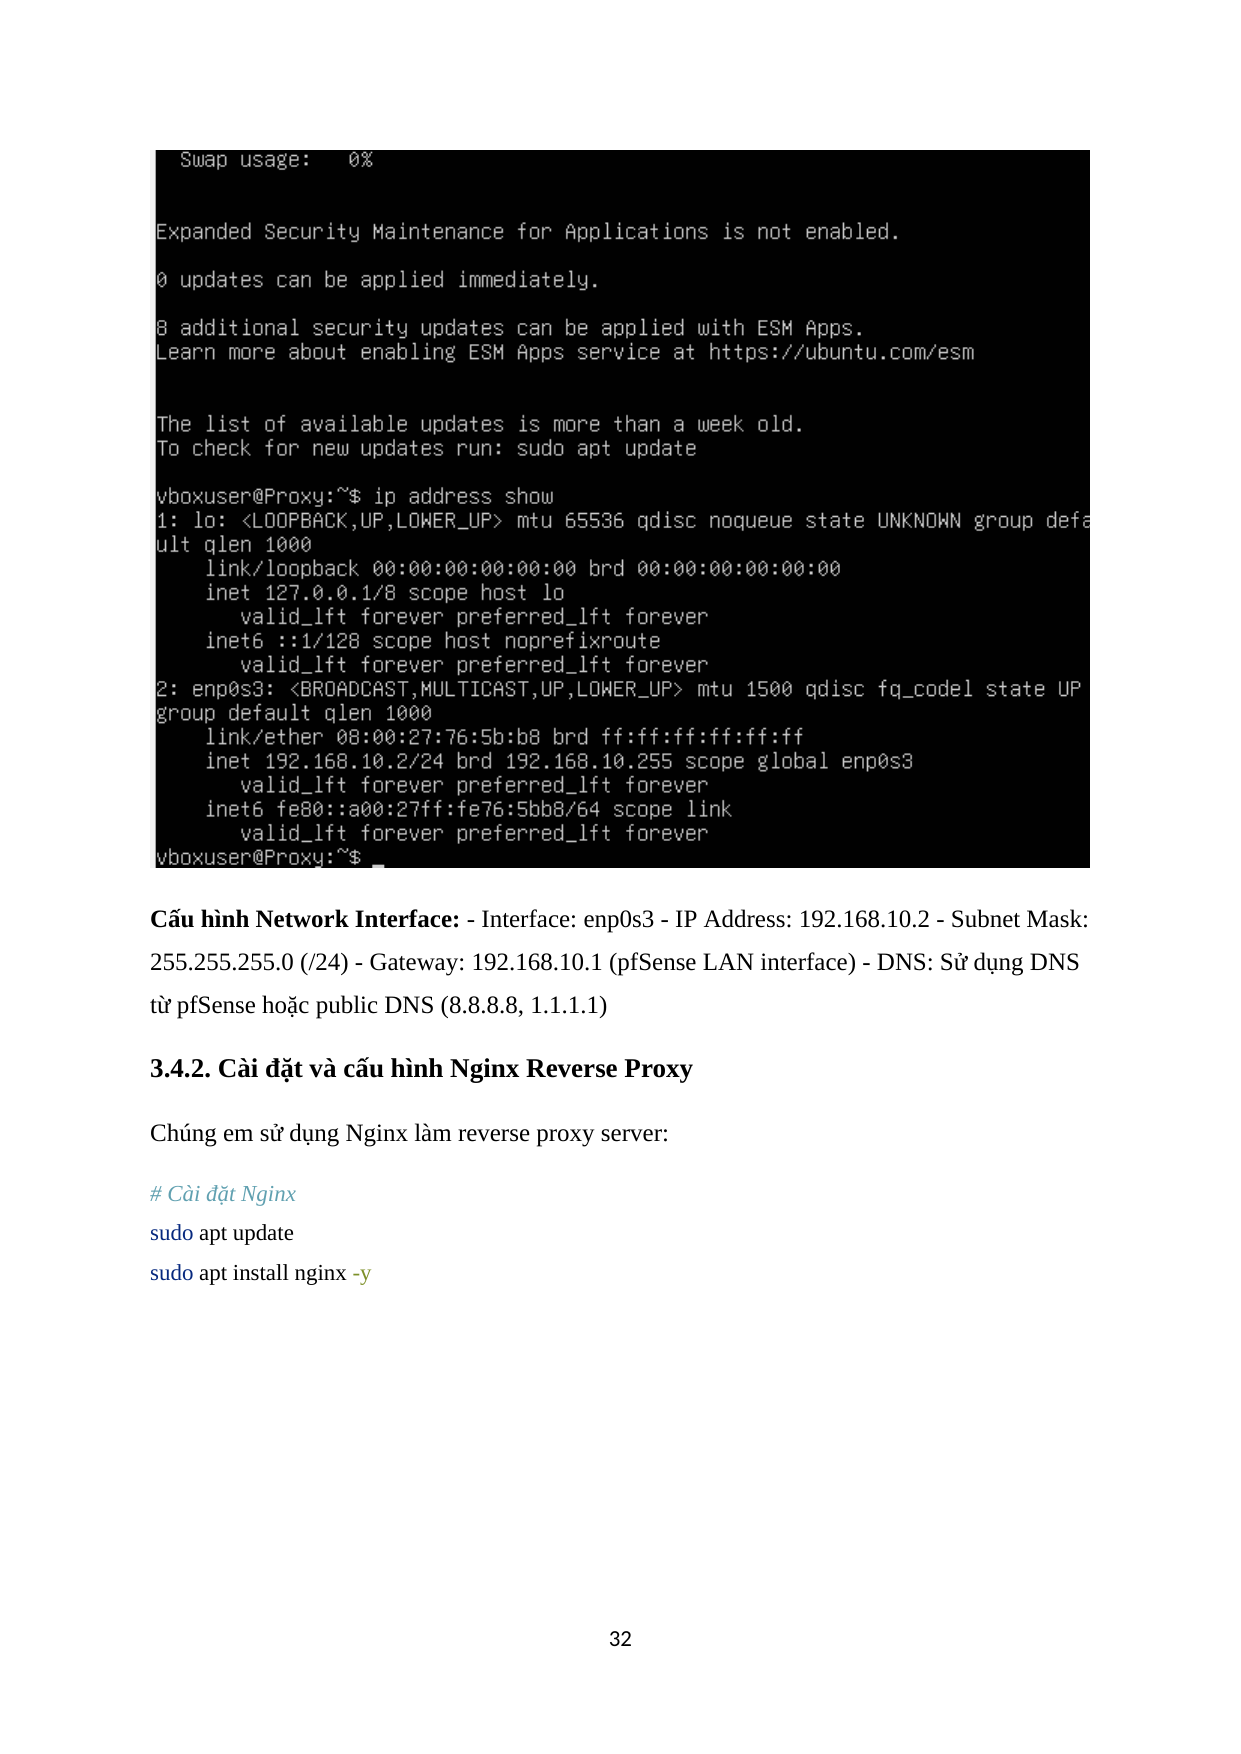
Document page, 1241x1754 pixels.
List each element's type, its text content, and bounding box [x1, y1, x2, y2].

text Chúng em sử dụng Nginx làm reverse proxy server: [150, 1118, 1090, 1146]
picture [150, 150, 1090, 868]
subtitle 3.4.2. Cài đặt và cấu hình Nginx Reverse Proxy [150, 1052, 1090, 1083]
text Cấu hình Network Interface: - Interface: enp0s3 - IP Address: 192.168.10.2 - Subnet Mask: 255.255.255.0 (/24) - Gateway: 192.168.10.1 (pfSense LAN interface) - DNS: Sử dụng DNS từ pfSense hoặc public DNS (8.8.8.8, 1.1.1.1) [150, 904, 1090, 1019]
text # Cài đặt Nginx sudo apt update sudo apt install nginx -y [150, 1179, 1090, 1332]
